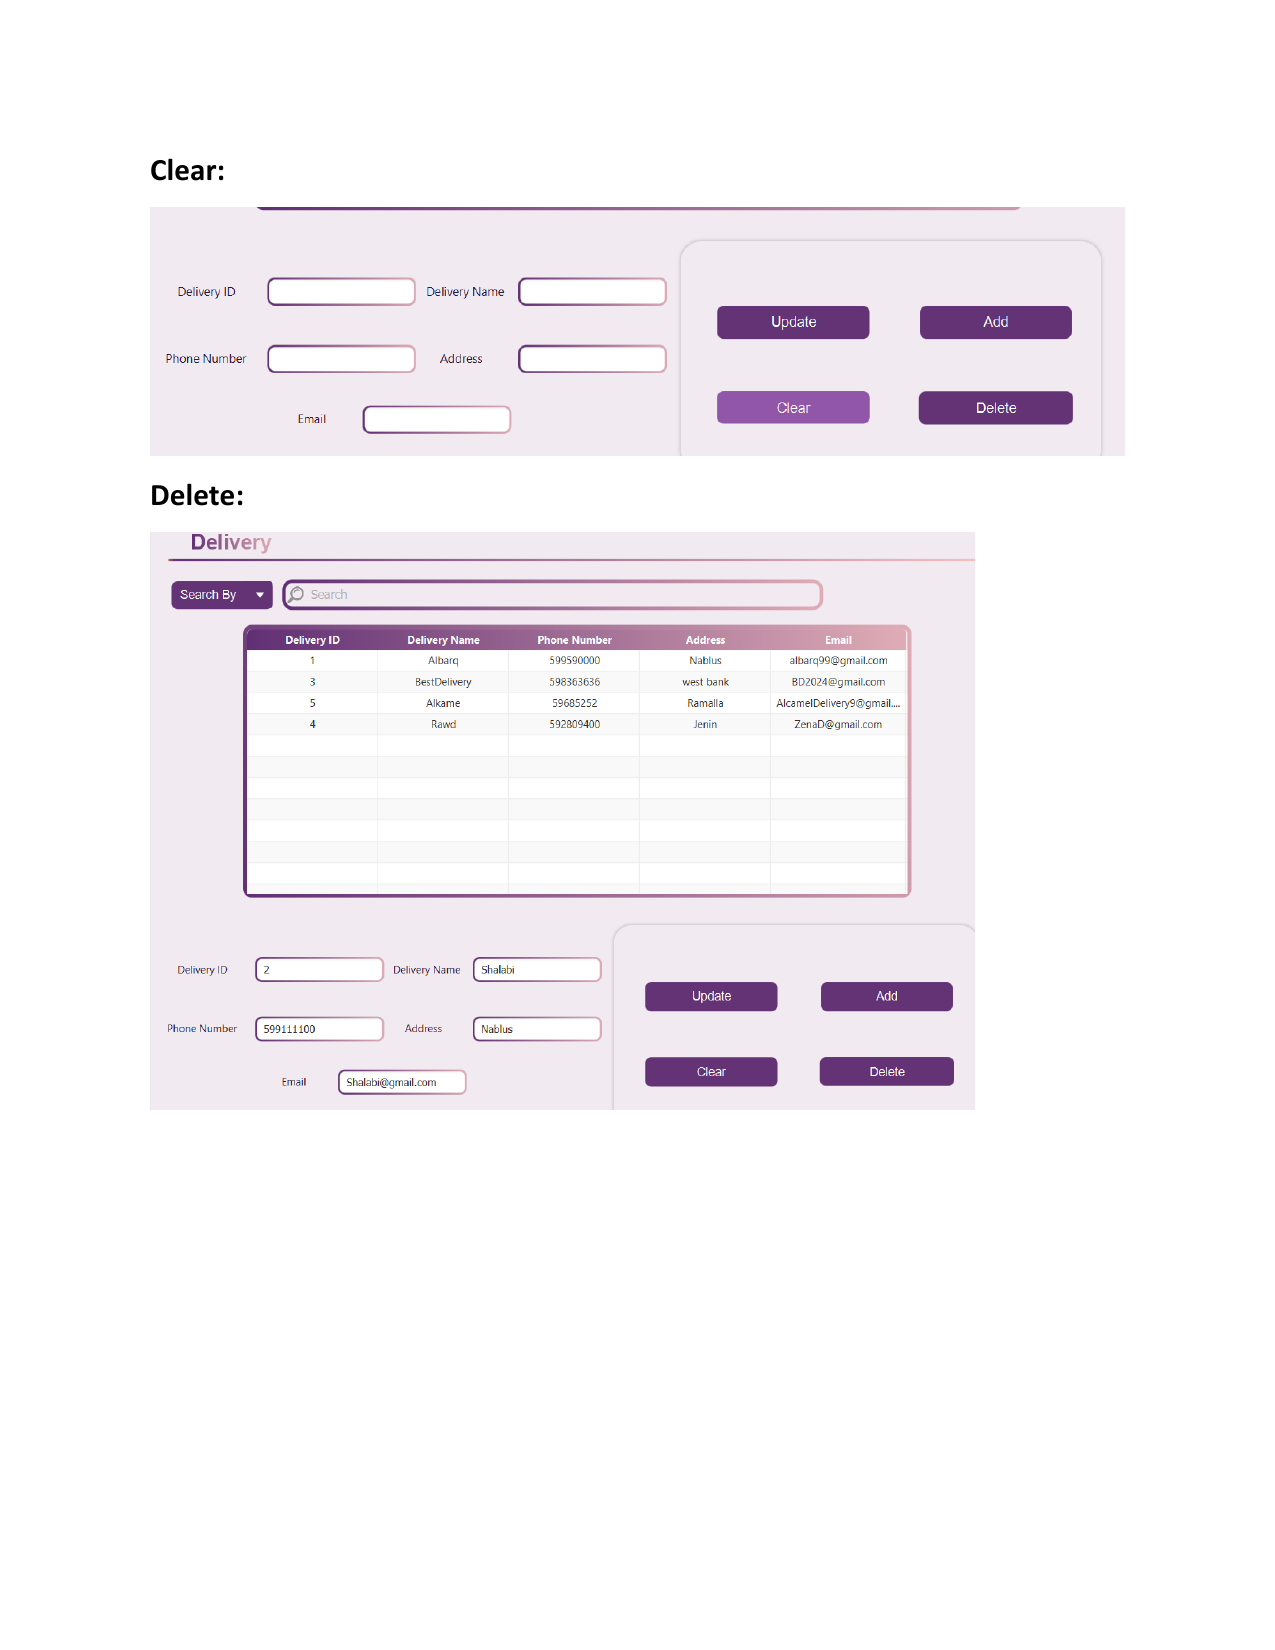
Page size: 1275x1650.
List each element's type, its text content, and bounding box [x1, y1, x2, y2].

text Clear: [150, 150, 1125, 188]
text Delete: [150, 474, 1125, 513]
picture [150, 207, 1125, 456]
picture [150, 532, 976, 1110]
